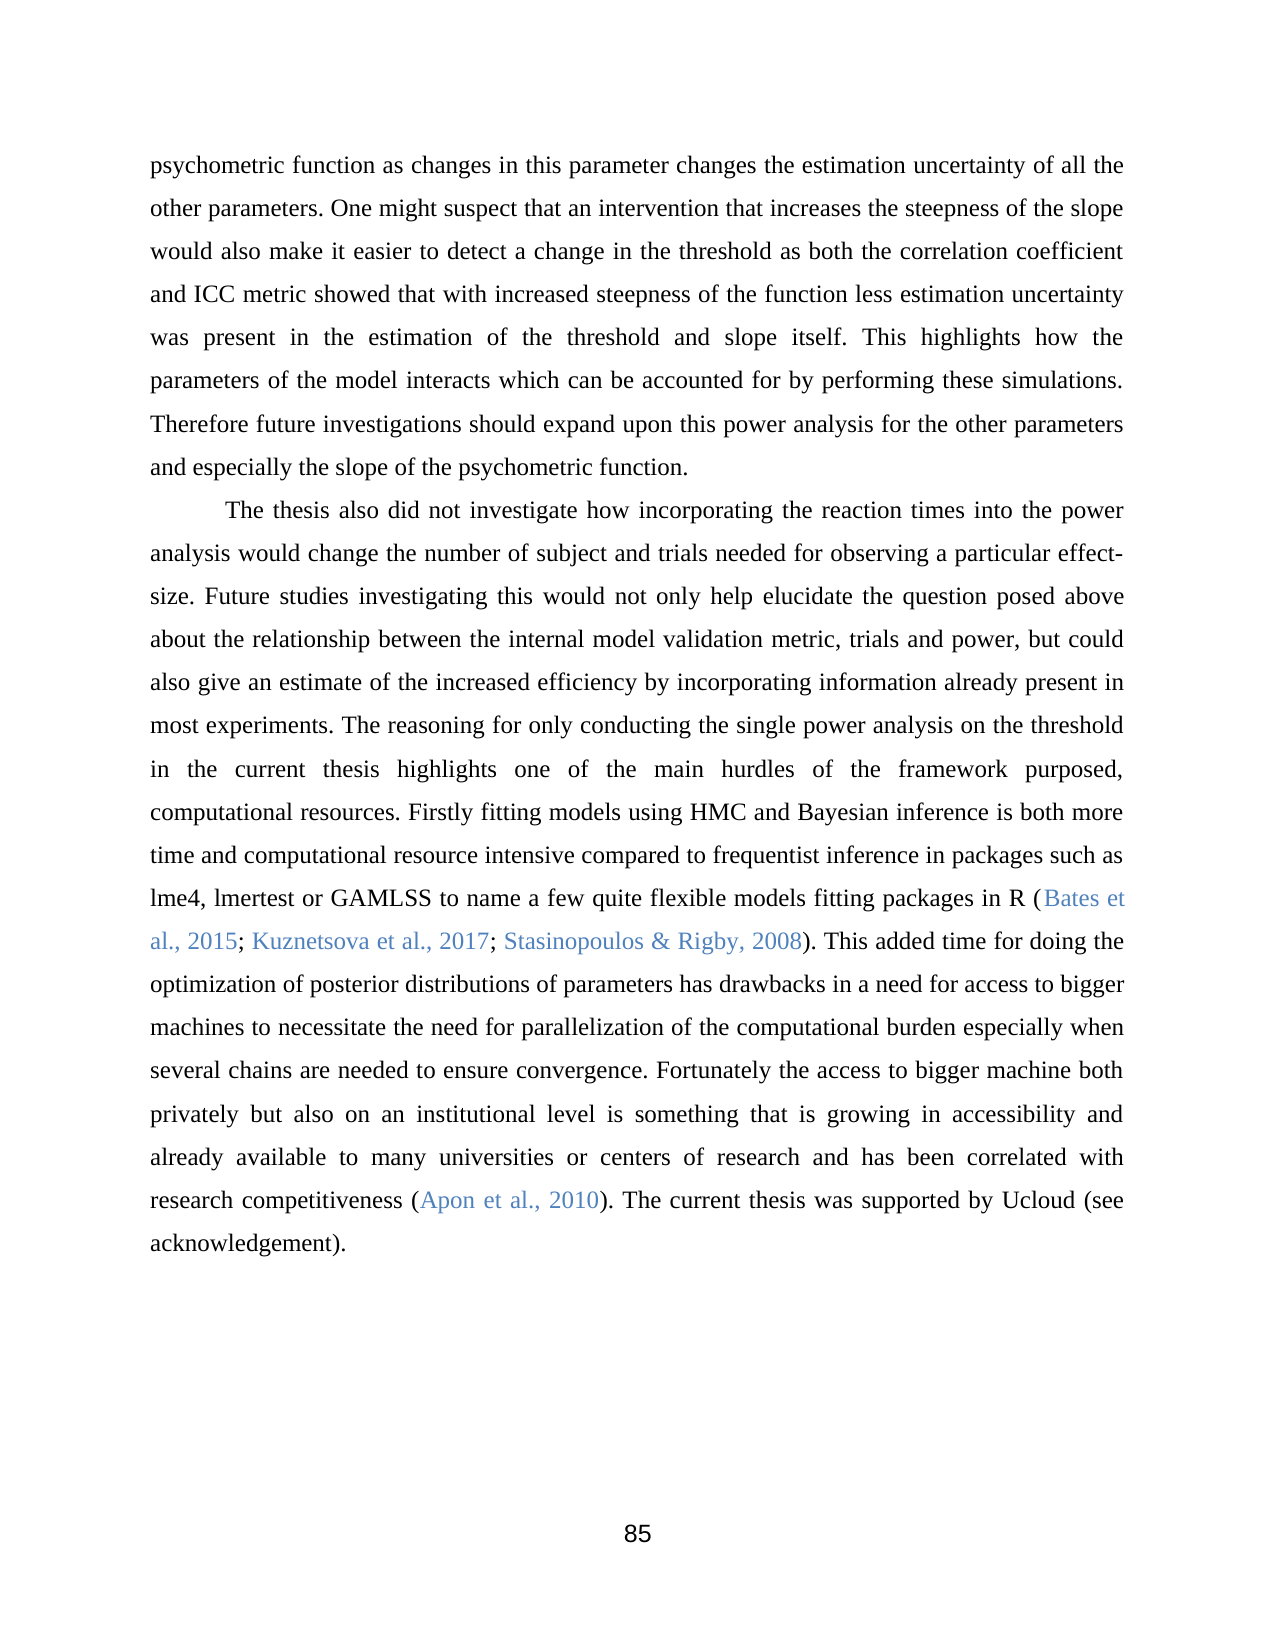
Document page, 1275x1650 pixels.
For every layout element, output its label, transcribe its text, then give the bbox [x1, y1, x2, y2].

text The thesis also did not investigate how incorporating the reaction times into the power analysis would change the number of subject and trials needed for observing a particular effect-size. Future studies investigating this would not only help elucidate the question posed above about the relationship between the internal model validation metric, trials and power, but could also give an estimate of the increased efficiency by incorporating information already present in most experiments. The reasoning for only conducting the single power analysis on the threshold in the current thesis highlights one of the main hurdles of the framework purposed, computational resources. Firstly fitting models using HMC and Bayesian inference is both more time and computational resource intensive compared to frequentist inference in packages such as lme4, lmertest or GAMLSS to name a few quite flexible models fitting packages in R (Bates et al., 2015; Kuznetsova et al., 2017; Stasinopoulos & Rigby, 2008). This added time for doing the optimization of posterior distributions of parameters has drawbacks in a need for access to bigger machines to necessitate the need for parallelization of the computational burden especially when several chains are needed to ensure convergence. Fortunately the access to bigger machine both privately but also on an institutional level is something that is growing in accessibility and already available to many universities or centers of research and has been correlated with research competitiveness (Apon et al., 2010). The current thesis was supported by Ucloud (see acknowledgement). [150, 495, 1125, 1257]
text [150, 150, 1125, 481]
